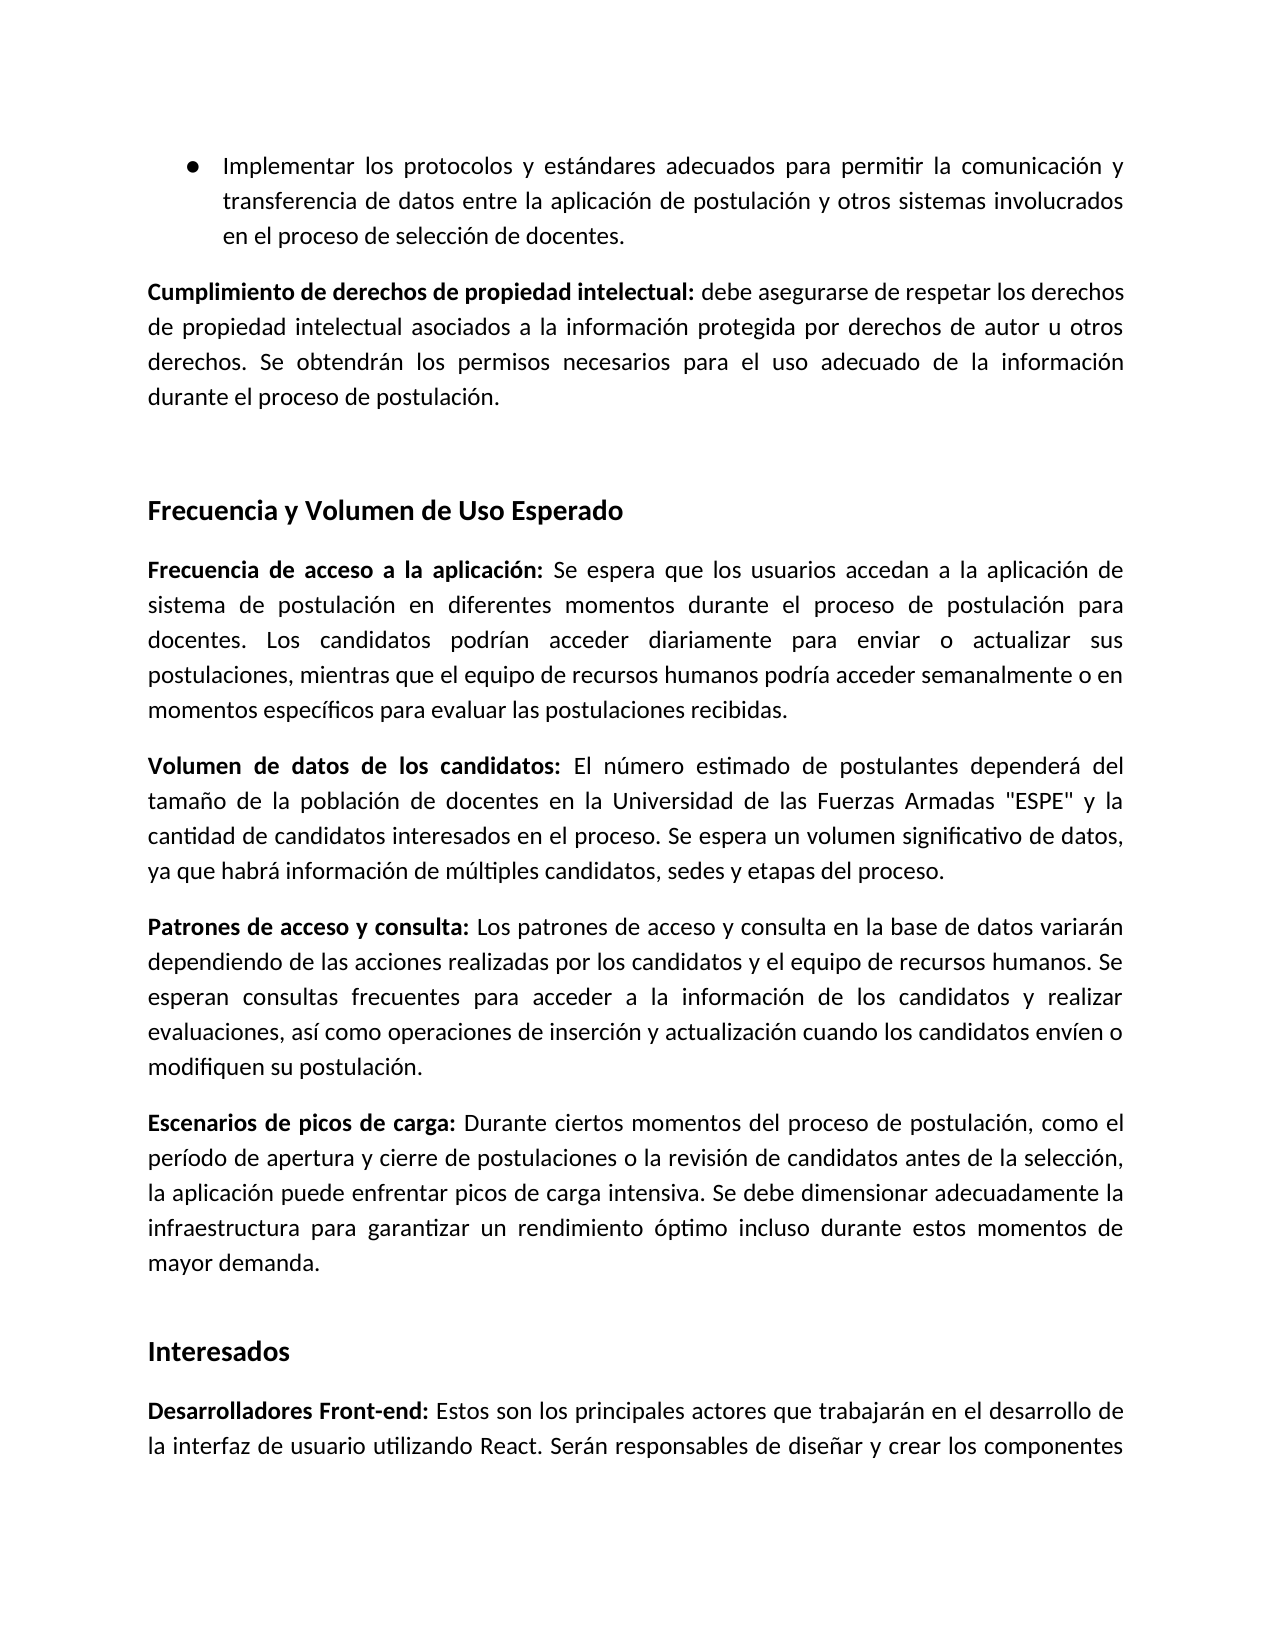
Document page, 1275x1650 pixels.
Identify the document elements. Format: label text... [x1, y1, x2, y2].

text Frecuencia y Volumen de Uso Esperado [148, 492, 1125, 528]
text Interesados [148, 1333, 1125, 1369]
text Cumplimiento de derechos de propiedad intelectual: debe asegurarse de respetar los derechos de propiedad intelectual asociados a la información protegida por derechos de autor u otros derechos. Se obtendrán los permisos necesarios para el uso adecuado de la información durante el proceso de postulación. [148, 276, 1125, 411]
list Implementar los protocolos y estándares adecuados para permitir la comunicación y transferencia de datos entre la aplicación de postulación y otros sistemas involucrados en el proceso de selección de docentes. [185, 150, 1125, 251]
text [148, 1395, 1125, 1460]
text Volumen de datos de los candidatos: El número estimado de postulantes dependerá del tamaño de la población de docentes en la Universidad de las Fuerzas Armadas "ESPE" y la cantidad de candidatos interesados en el proceso. Se espera un volumen significativo de datos, ya que habrá información de múltiples candidatos, sedes y etapas del proceso. [148, 750, 1125, 886]
text Patrones de acceso y consulta: Los patrones de acceso y consulta en la base de datos variarán dependiendo de las acciones realizadas por los candidatos y el equipo de recursos humanos. Se esperan consultas frecuentes para acceder a la información de los candidatos y realizar evaluaciones, así como operaciones de inserción y actualización cuando los candidatos envíen o modifiquen su postulación. [148, 911, 1125, 1081]
text Escenarios de picos de carga: Durante ciertos momentos del proceso de postulación, como el período de apertura y cierre de postulaciones o la revisión de candidatos antes de la selección, la aplicación puede enfrentar picos de carga intensiva. Se debe dimensionar adecuadamente la infraestructura para garantizar un rendimiento óptimo incluso durante estos momentos de mayor demanda. [148, 1107, 1125, 1277]
text Frecuencia de acceso a la aplicación: Se espera que los usuarios accedan a la aplicación de sistema de postulación en diferentes momentos durante el proceso de postulación para docentes. Los candidatos podrían acceder diariamente para enviar o actualizar sus postulaciones, mientras que el equipo de recursos humanos podría acceder semanalmente o en momentos específicos para evaluar las postulaciones recibidas. [148, 554, 1125, 725]
